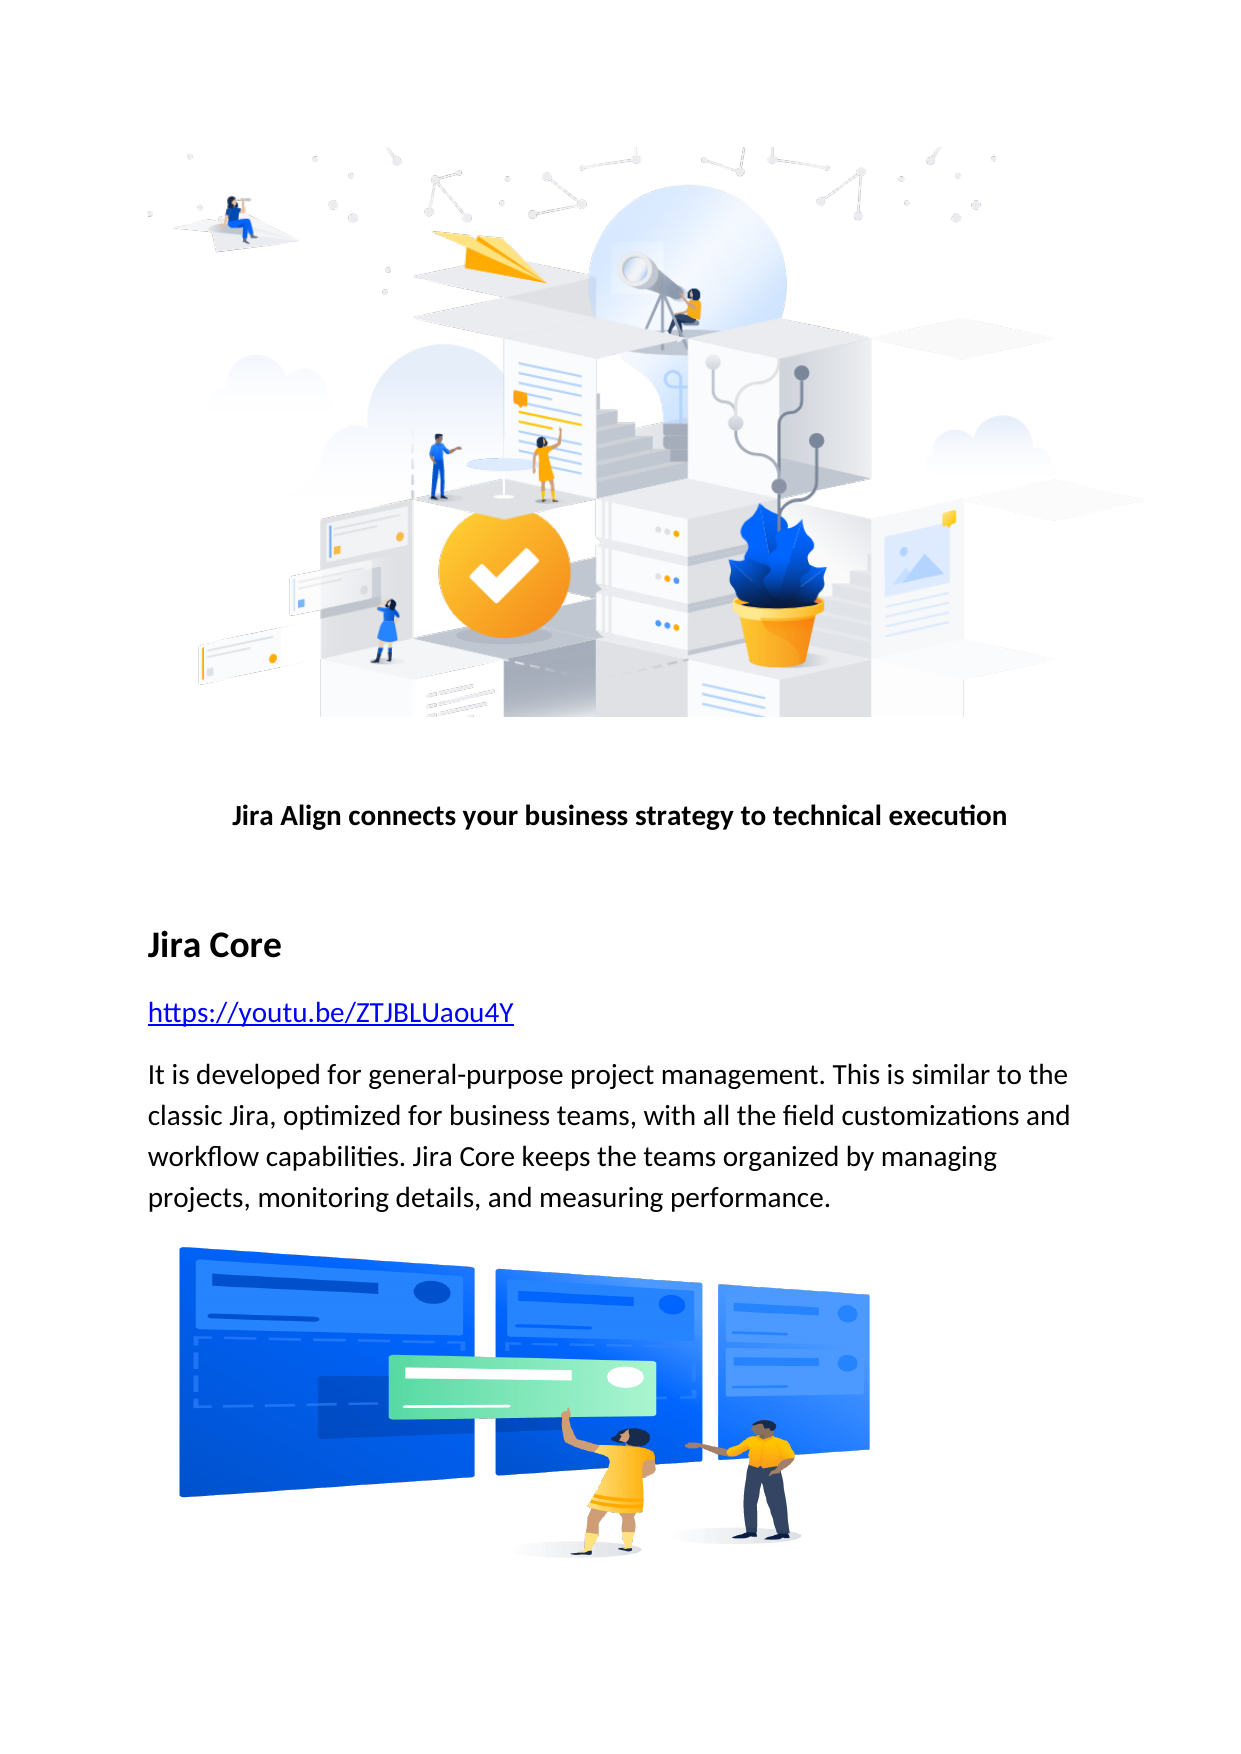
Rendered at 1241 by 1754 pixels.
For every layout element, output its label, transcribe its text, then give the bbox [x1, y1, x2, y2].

text https://youtu.be/ZTJBLUaou4Y [148, 994, 1093, 1030]
picture [147, 147, 1146, 717]
text It is developed for general-purpose project management. This is similar to the classic Jira, optimized for business teams, with all the field customizations and workflow capabilities. Jira Core keeps the teams organized by managing projects, monitoring details, and measuring performance. [148, 1056, 1093, 1214]
text Jira Align connects your business strategy to technical execution [148, 797, 1093, 833]
text Jira Core [148, 921, 1093, 966]
picture [147, 1240, 870, 1558]
